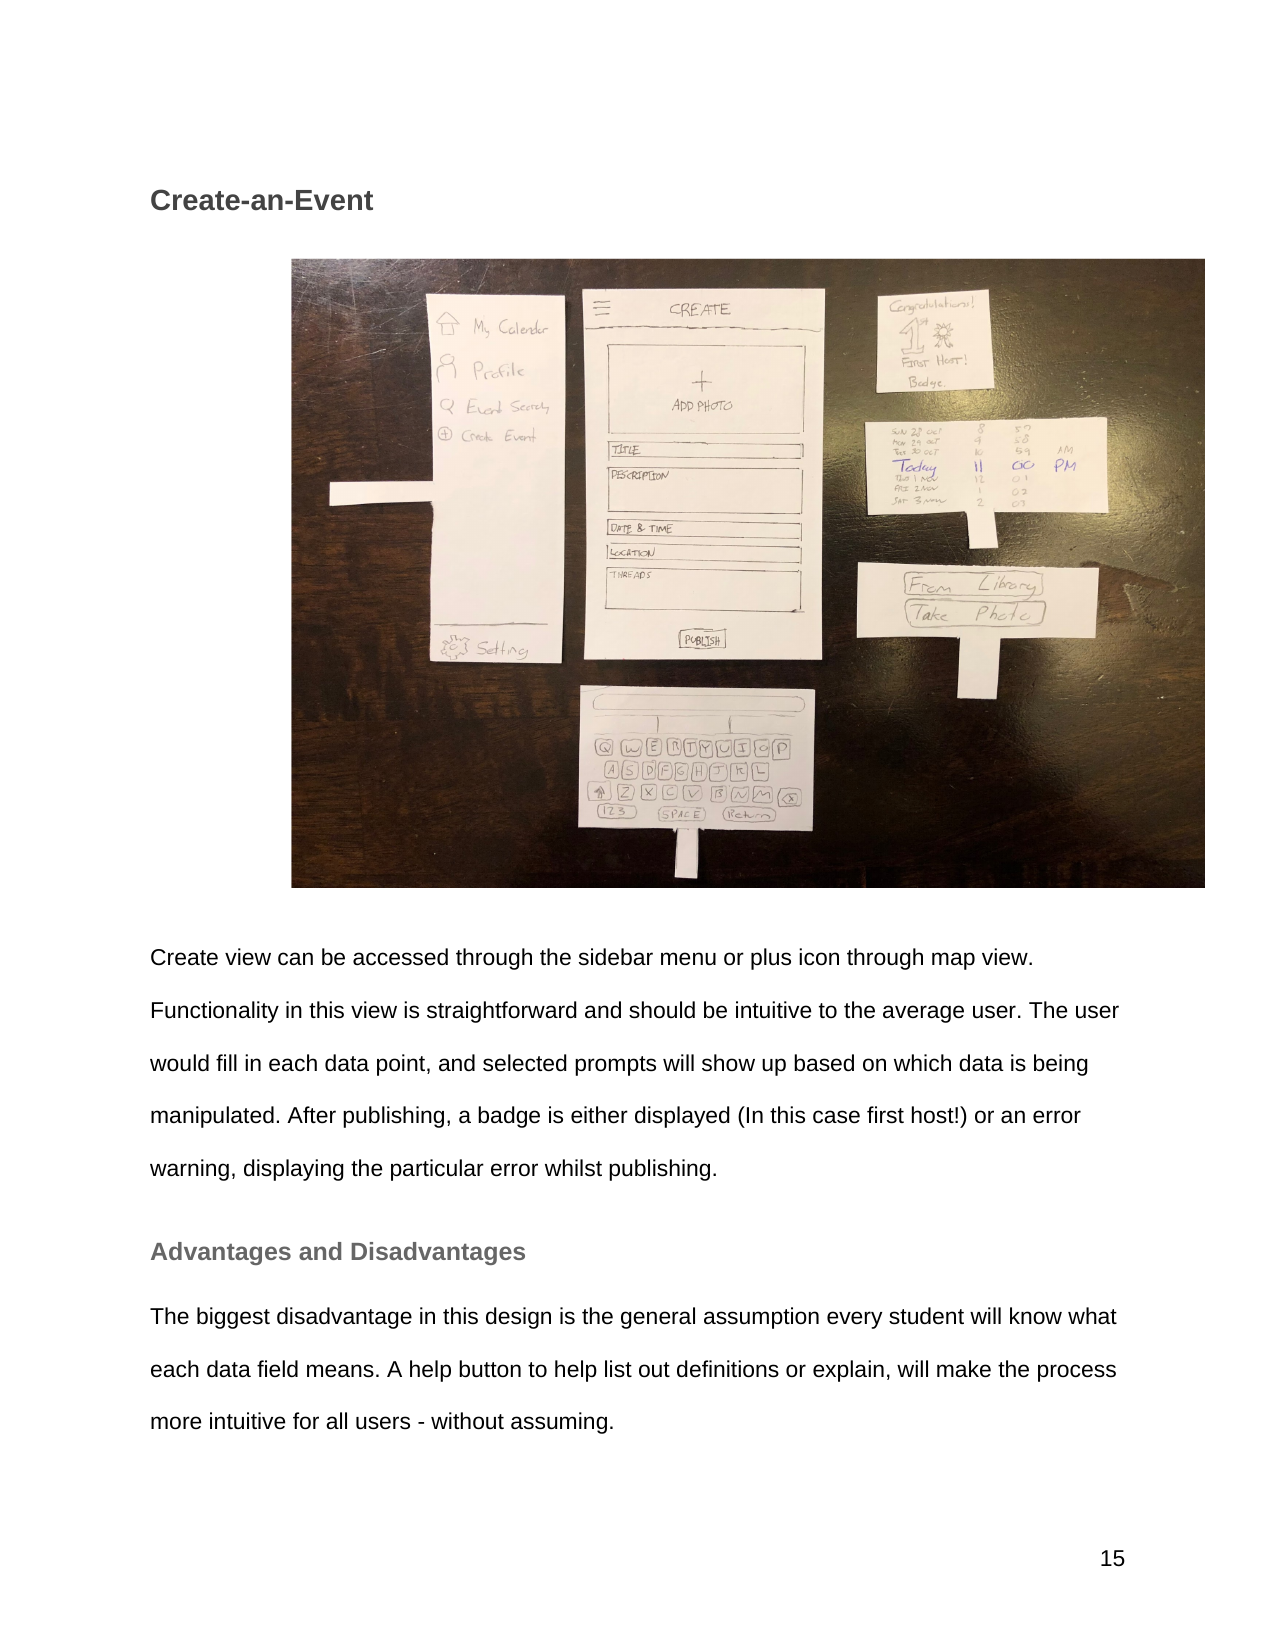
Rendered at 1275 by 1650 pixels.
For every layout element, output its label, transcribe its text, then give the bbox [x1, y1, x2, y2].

picture [293, 259, 1204, 888]
text Create view can be accessed through the sidebar menu or plus icon through map view. Functionality in this view is straightforward and should be intuitive to the average user. The user would fill in each data point, and selected prompts will show up based on which data is being manipulated. After publishing, a badge is either displayed (In this case first host!) or an error warning, displaying the particular error whilst publishing. [150, 944, 1125, 1181]
subtitle Create-an-Event [150, 183, 1125, 217]
subtitle Advantages and Disadvantages [150, 1237, 1125, 1266]
text The biggest disadvantage in this design is the general assumption every student will know what each data field means. A help button to help list out definitions or explain, will make the process more intuitive for all users - without assuming. [150, 1303, 1125, 1434]
